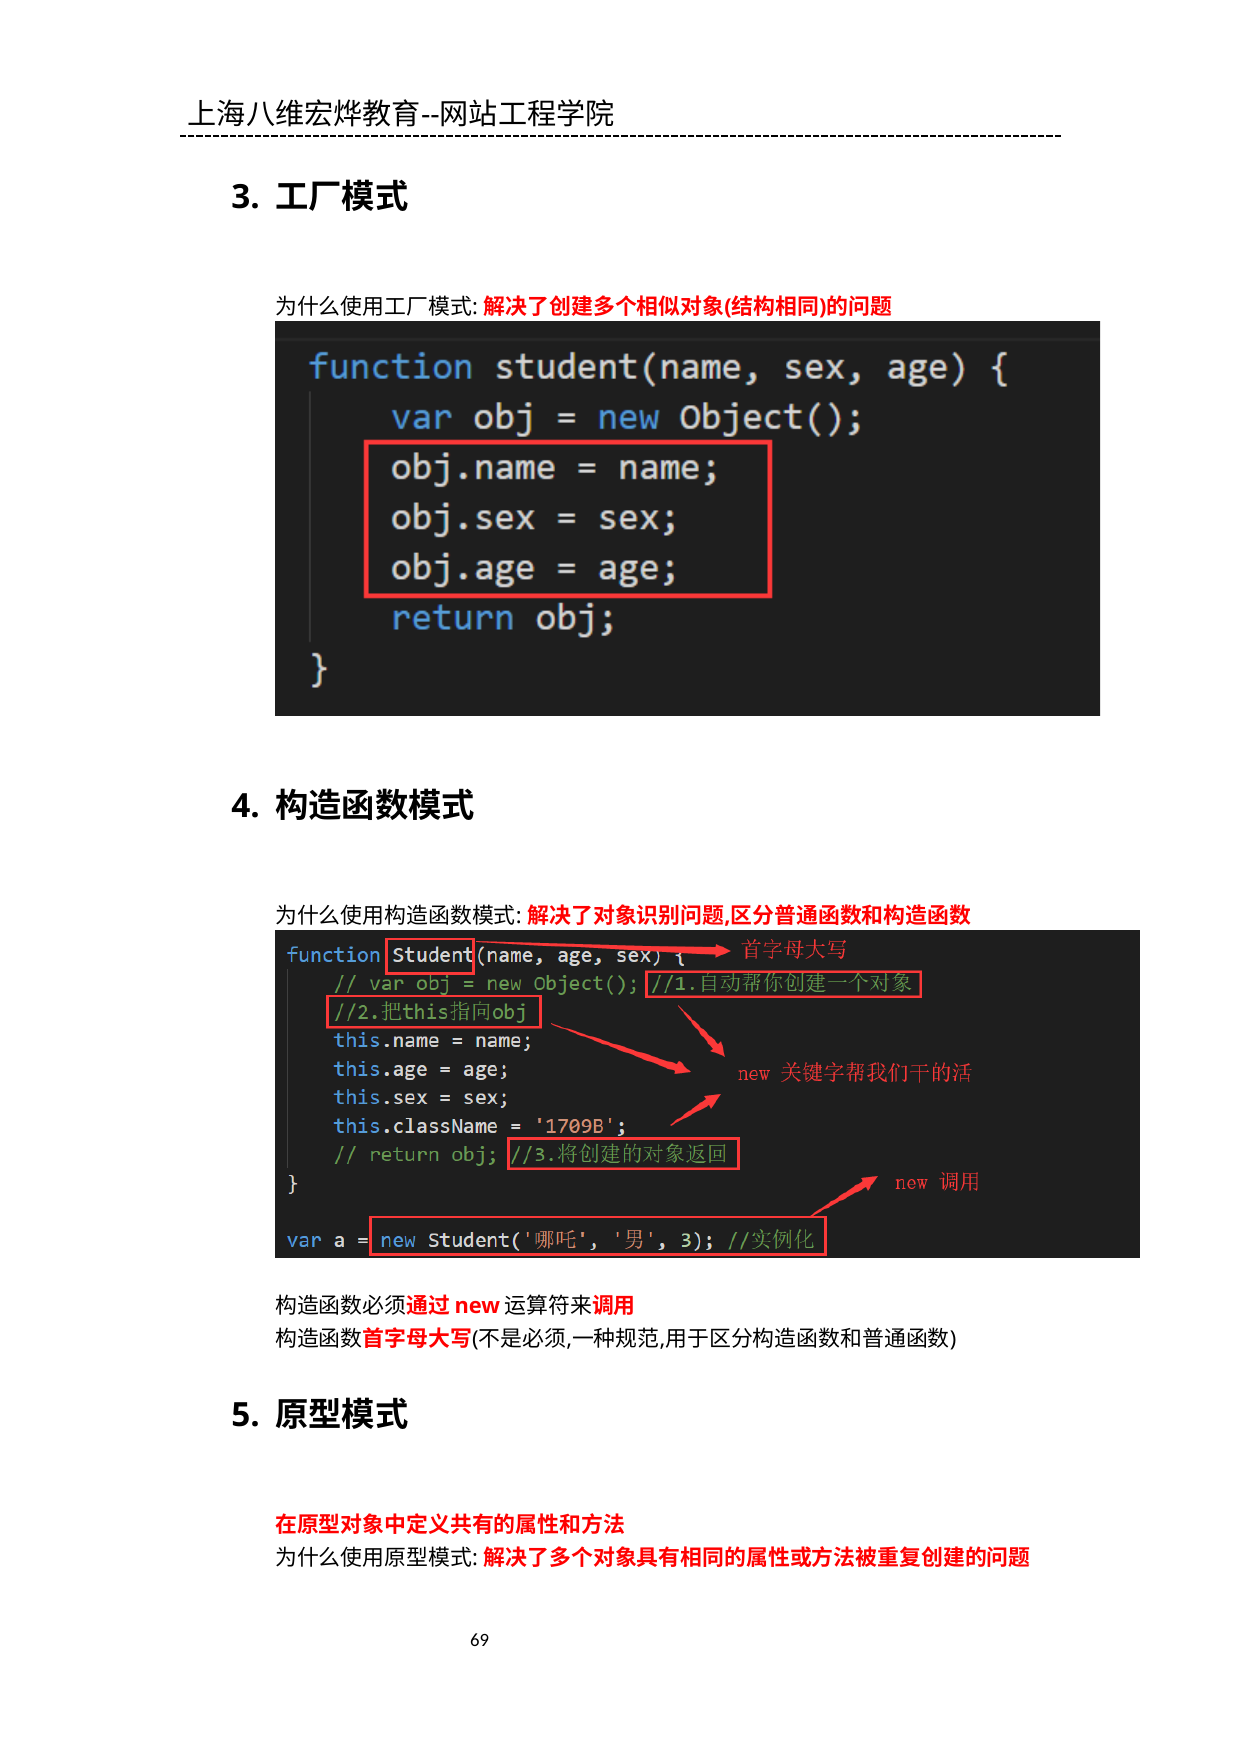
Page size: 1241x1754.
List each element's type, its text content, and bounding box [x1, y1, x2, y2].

list 为什么使用工厂模式: 解决了创建多个相似对象(结构相同)的问题 [231, 289, 1053, 321]
text 为什么使用构造函数模式: 解决了对象识别问题,区分普通函数和构造函数 [231, 898, 1053, 930]
subtitle 原型模式 [231, 1380, 1053, 1445]
list 构造函数必须通过new运算符来调用 [231, 1288, 1053, 1320]
subtitle 工厂模式 [231, 162, 1053, 227]
picture [275, 930, 1140, 1258]
list 构造函数首字母大写(不是必须,一种规范,用于区分构造函数和普通函数) [231, 1320, 1053, 1353]
text 为什么使用原型模式: 解决了多个对象具有相同的属性或方法被重复创建的问题 [231, 1539, 1053, 1572]
subtitle 构造函数模式 [231, 771, 1053, 836]
text 在原型对象中定义共有的属性和方法 [231, 1507, 1053, 1539]
picture [275, 321, 1100, 716]
